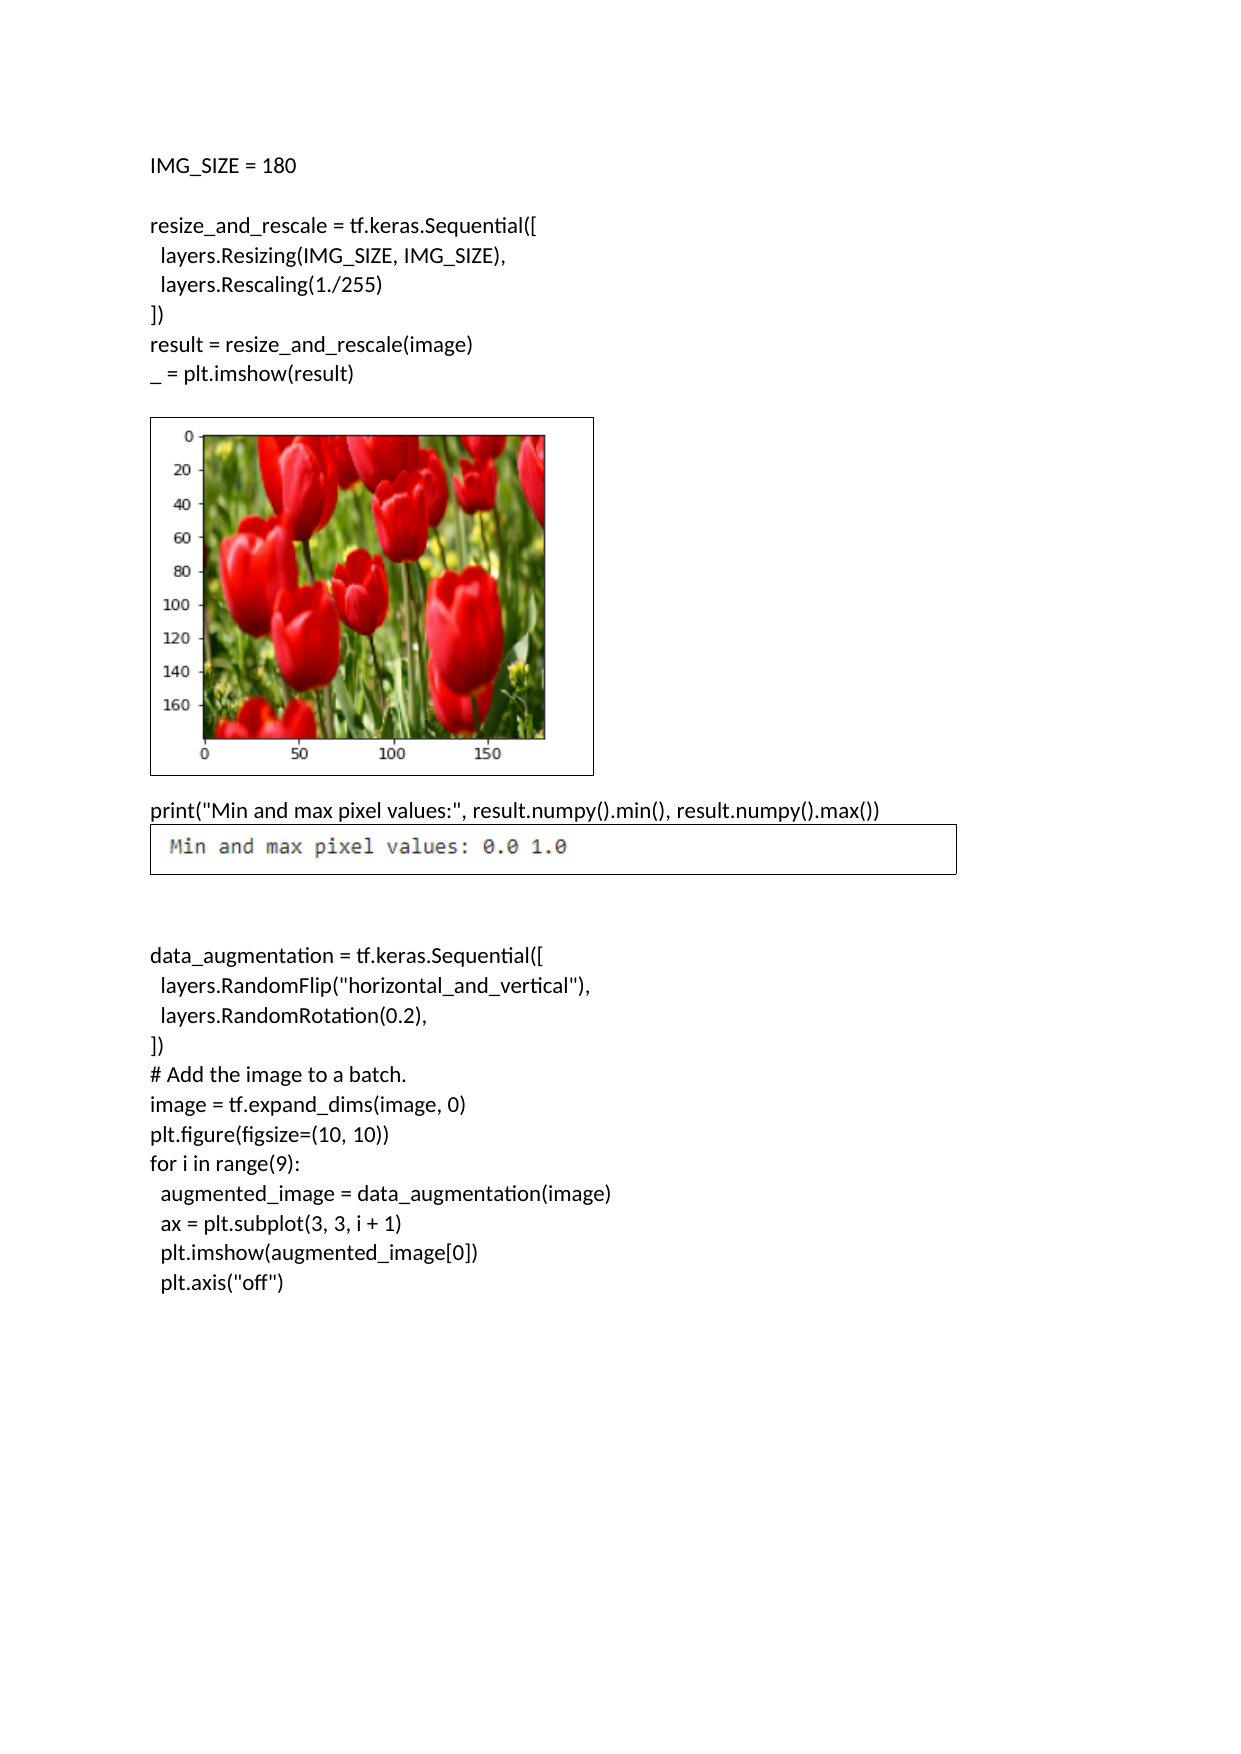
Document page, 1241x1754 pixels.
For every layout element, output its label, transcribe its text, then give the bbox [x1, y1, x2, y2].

text resize_and_rescale = tf.keras.Sequential([ [150, 209, 1090, 239]
text layers.RandomFlip("horizontal_and_vertical"), [150, 970, 1090, 999]
text plt.imshow(augmented_image[0]) [150, 1237, 1090, 1267]
text plt.axis("off") [150, 1267, 1090, 1296]
text for i in range(9): [150, 1148, 1090, 1177]
text layers.Resizing(IMG_SIZE, IMG_SIZE), [150, 239, 1090, 269]
text # Add the image to a batch. [150, 1059, 1090, 1088]
text ax = plt.subplot(3, 3, i + 1) [150, 1207, 1090, 1237]
text layers.Rescaling(1./255) [150, 269, 1090, 298]
text plt.figure(figsize=(10, 10)) [150, 1118, 1090, 1148]
picture [151, 825, 956, 874]
text augmented_image = data_augmentation(image) [150, 1177, 1090, 1207]
text layers.RandomRotation(0.2), [150, 999, 1090, 1029]
text _ = plt.imshow(result) [150, 358, 1090, 387]
text ]) [150, 298, 1090, 328]
text print("Min and max pixel values:", result.numpy().min(), result.numpy().max()) [150, 794, 1090, 824]
picture [151, 418, 593, 775]
text result = resize_and_rescale(image) [150, 328, 1090, 358]
text ]) [150, 1029, 1090, 1059]
text data_augmentation = tf.keras.Sequential([ [150, 940, 1090, 970]
text IMG_SIZE = 180 [150, 150, 1090, 180]
text image = tf.expand_dims(image, 0) [150, 1088, 1090, 1118]
